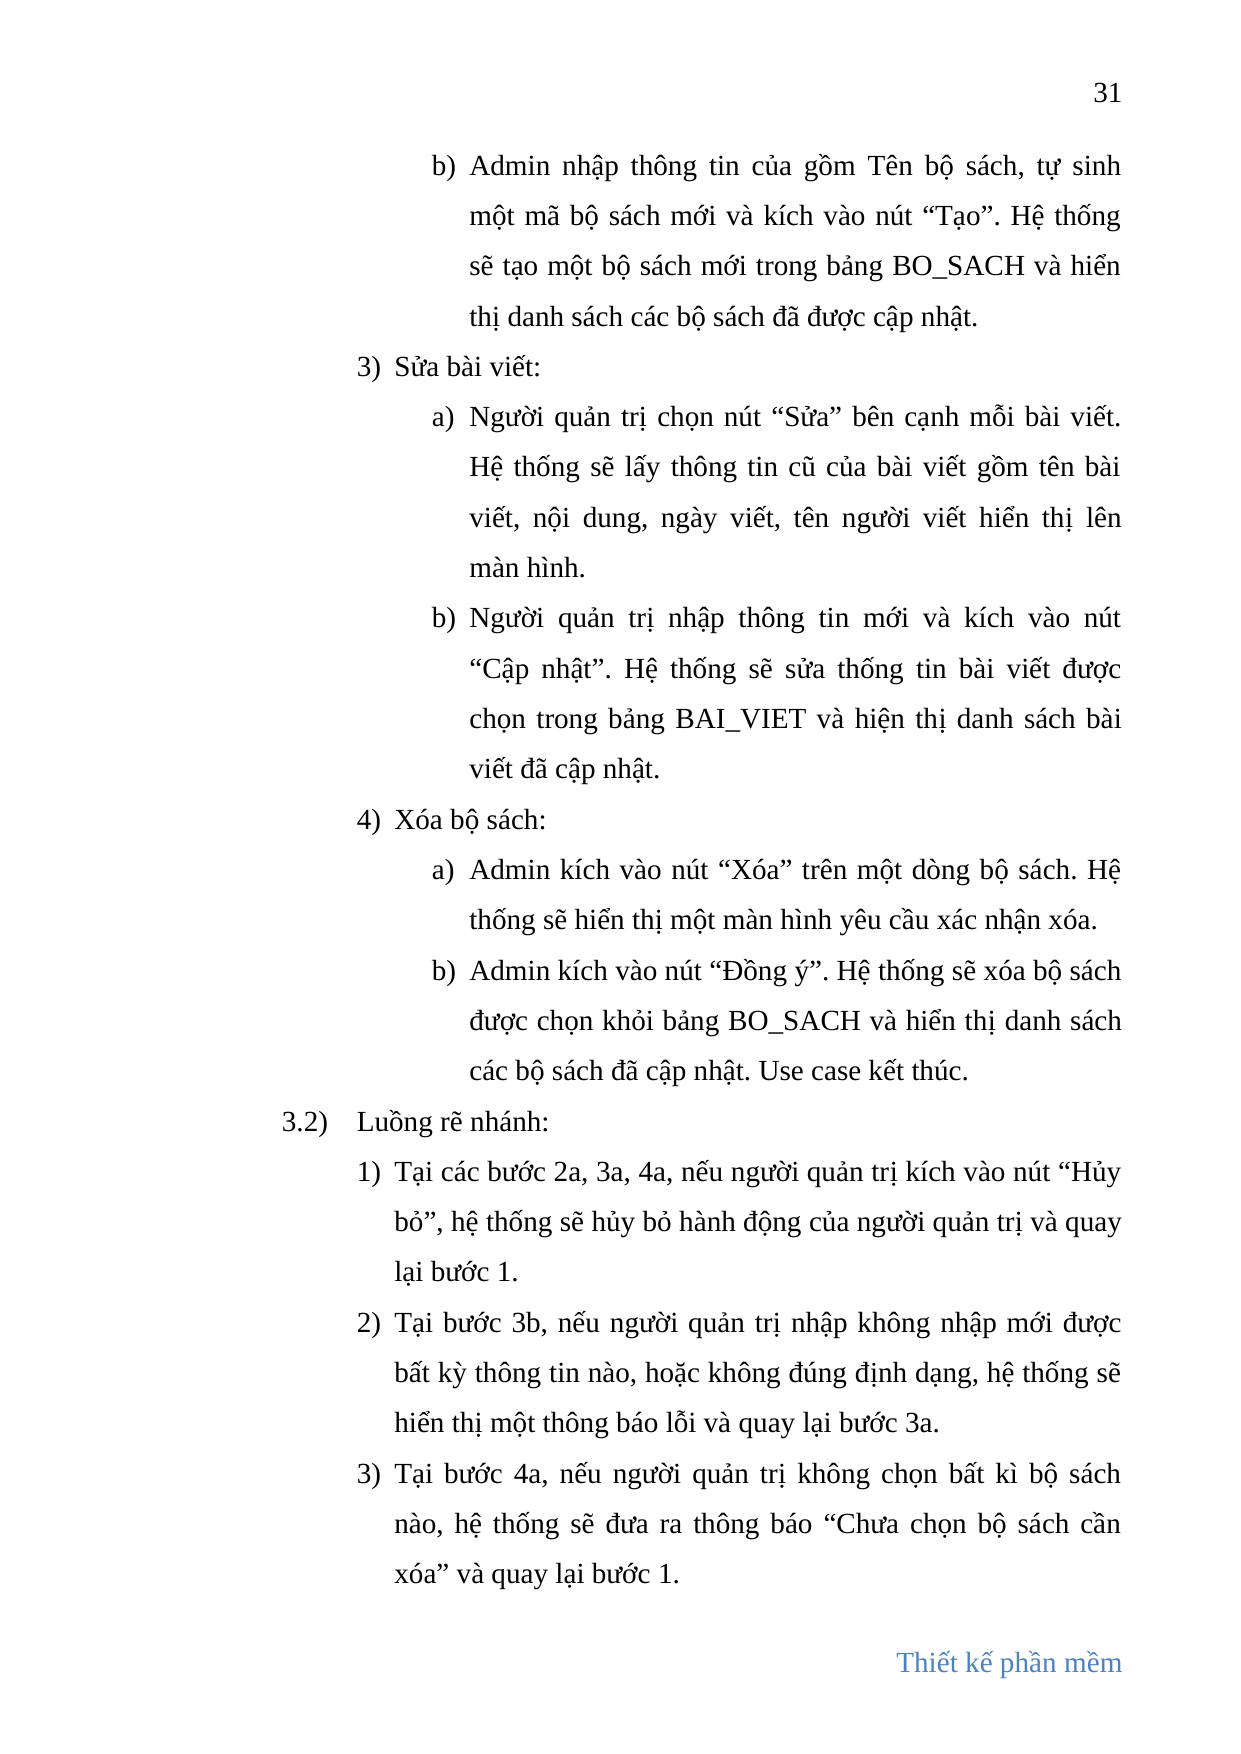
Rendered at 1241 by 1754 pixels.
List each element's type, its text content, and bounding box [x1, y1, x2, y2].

list Admin kích vào nút “Xóa” trên một dòng bộ sách. Hệ thống sẽ hiển thị một màn hình yêu cầu xác nhận xóa. [432, 852, 1122, 936]
list Luồng rẽ nhánh: [282, 1104, 1122, 1137]
list Admin nhập thông tin của gồm Tên bộ sách, tự sinh một mã bộ sách mới và kích vào nút “Tạo”. Hệ thống sẽ tạo một bộ sách mới trong bảng BO_SACH và hiển thị danh sách các bộ sách đã được cập nhật. [432, 148, 1122, 332]
list Tại các bước 2a, 3a, 4a, nếu người quản trị kích vào nút “Hủy bỏ”, hệ thống sẽ hủy bỏ hành động của người quản trị và quay lại bước 1. [357, 1154, 1122, 1288]
list Sửa bài viết: [357, 349, 1122, 382]
list Xóa bộ sách: [357, 802, 1122, 835]
list Admin kích vào nút “Đồng ý”. Hệ thống sẽ xóa bộ sách được chọn khỏi bảng BO_SACH và hiển thị danh sách các bộ sách đã cập nhật. Use case kết thúc. [432, 953, 1122, 1087]
list Người quản trị chọn nút “Sửa” bên cạnh mỗi bài viết. Hệ thống sẽ lấy thông tin cũ của bài viết gồm tên bài viết, nội dung, ngày viết, tên người viết hiển thị lên màn hình. [432, 399, 1122, 584]
list Tại bước 4a, nếu người quản trị không chọn bất kì bộ sách nào, hệ thống sẽ đưa ra thông báo “Chưa chọn bộ sách cần xóa” và quay lại bước 1. [357, 1456, 1122, 1590]
list Tại bước 3b, nếu người quản trị nhập không nhập mới được bất kỳ thông tin nào, hoặc không đúng định dạng, hệ thống sẽ hiển thị một thông báo lỗi và quay lại bước 3a. [357, 1305, 1122, 1439]
list Người quản trị nhập thông tin mới và kích vào nút “Cập nhật”. Hệ thống sẽ sửa thống tin bài viết được chọn trong bảng BAI_VIET và hiện thị danh sách bài viết đã cập nhật. [432, 601, 1122, 785]
